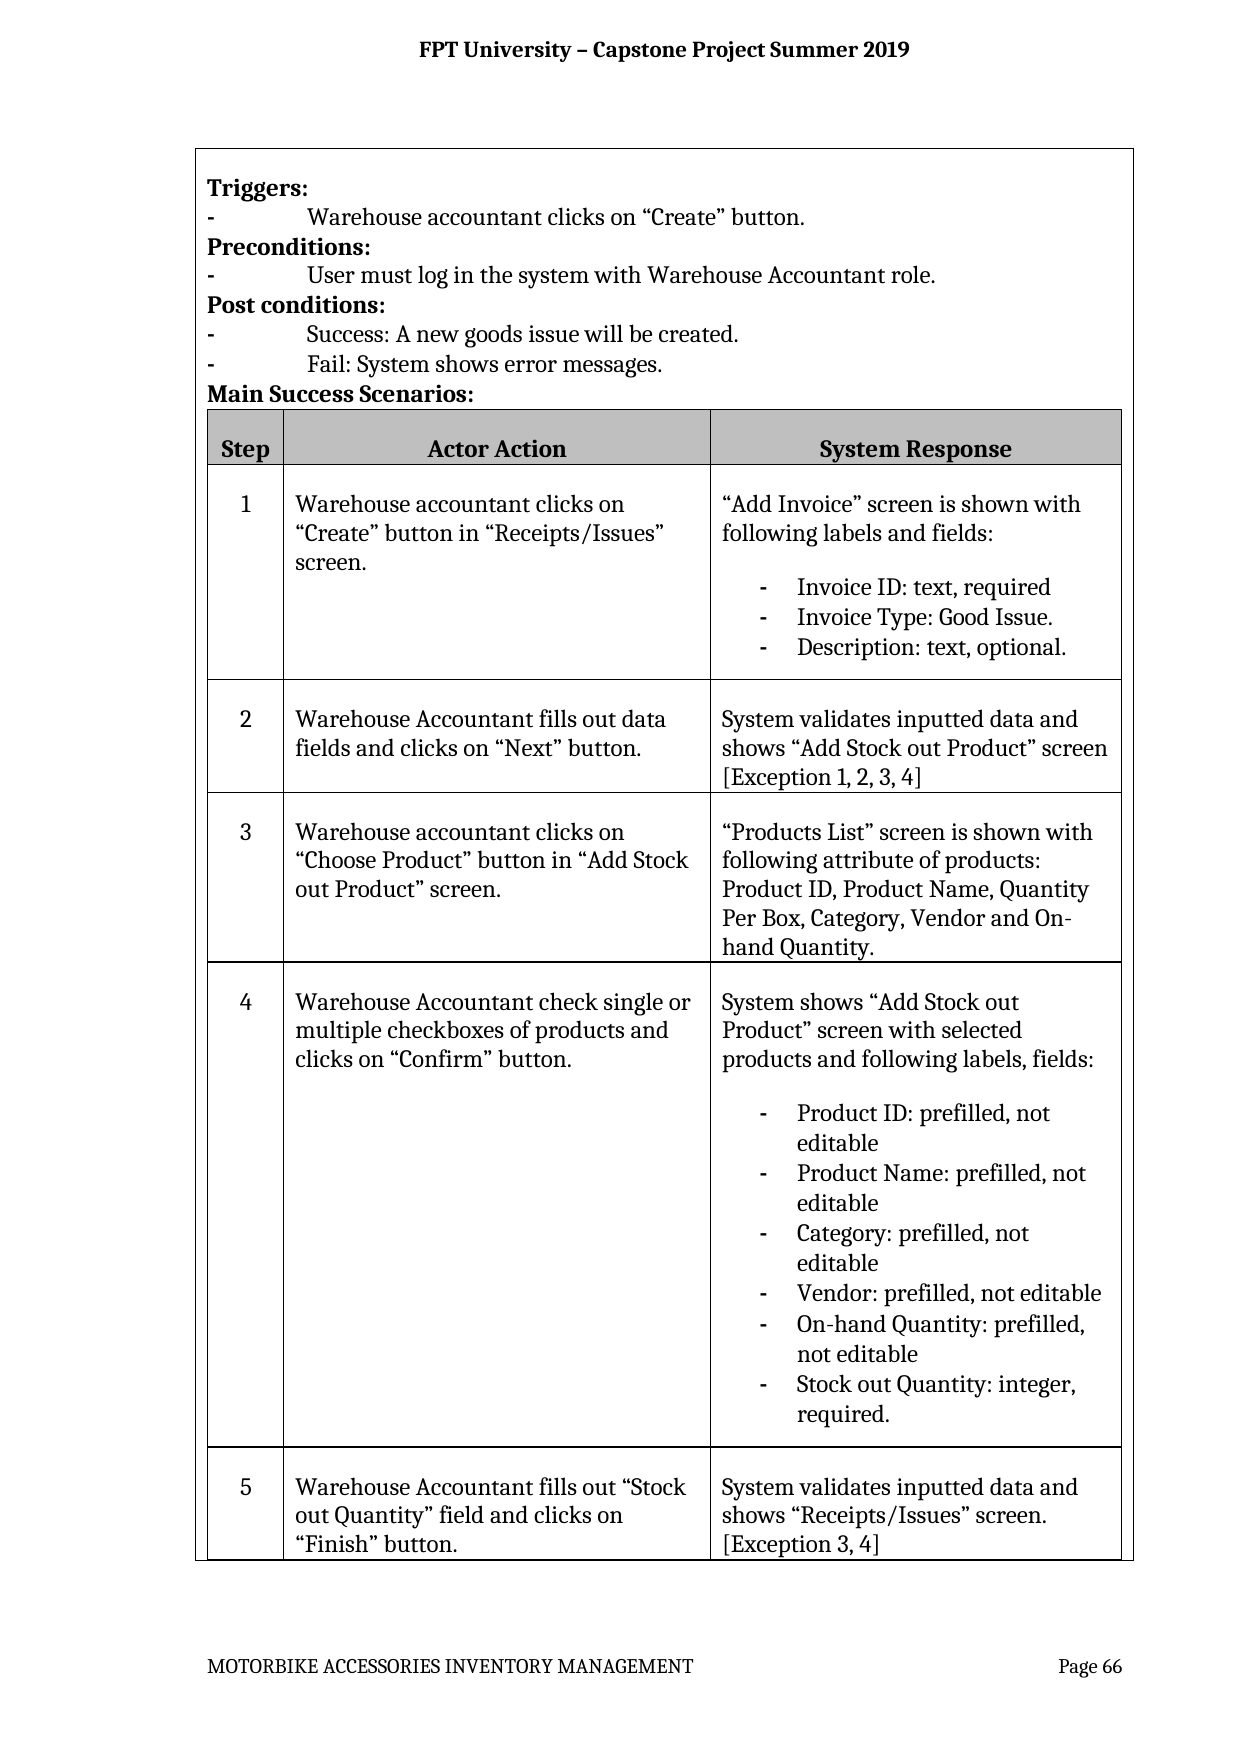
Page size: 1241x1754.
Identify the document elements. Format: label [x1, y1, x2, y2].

table_cell [196, 149, 1133, 1560]
